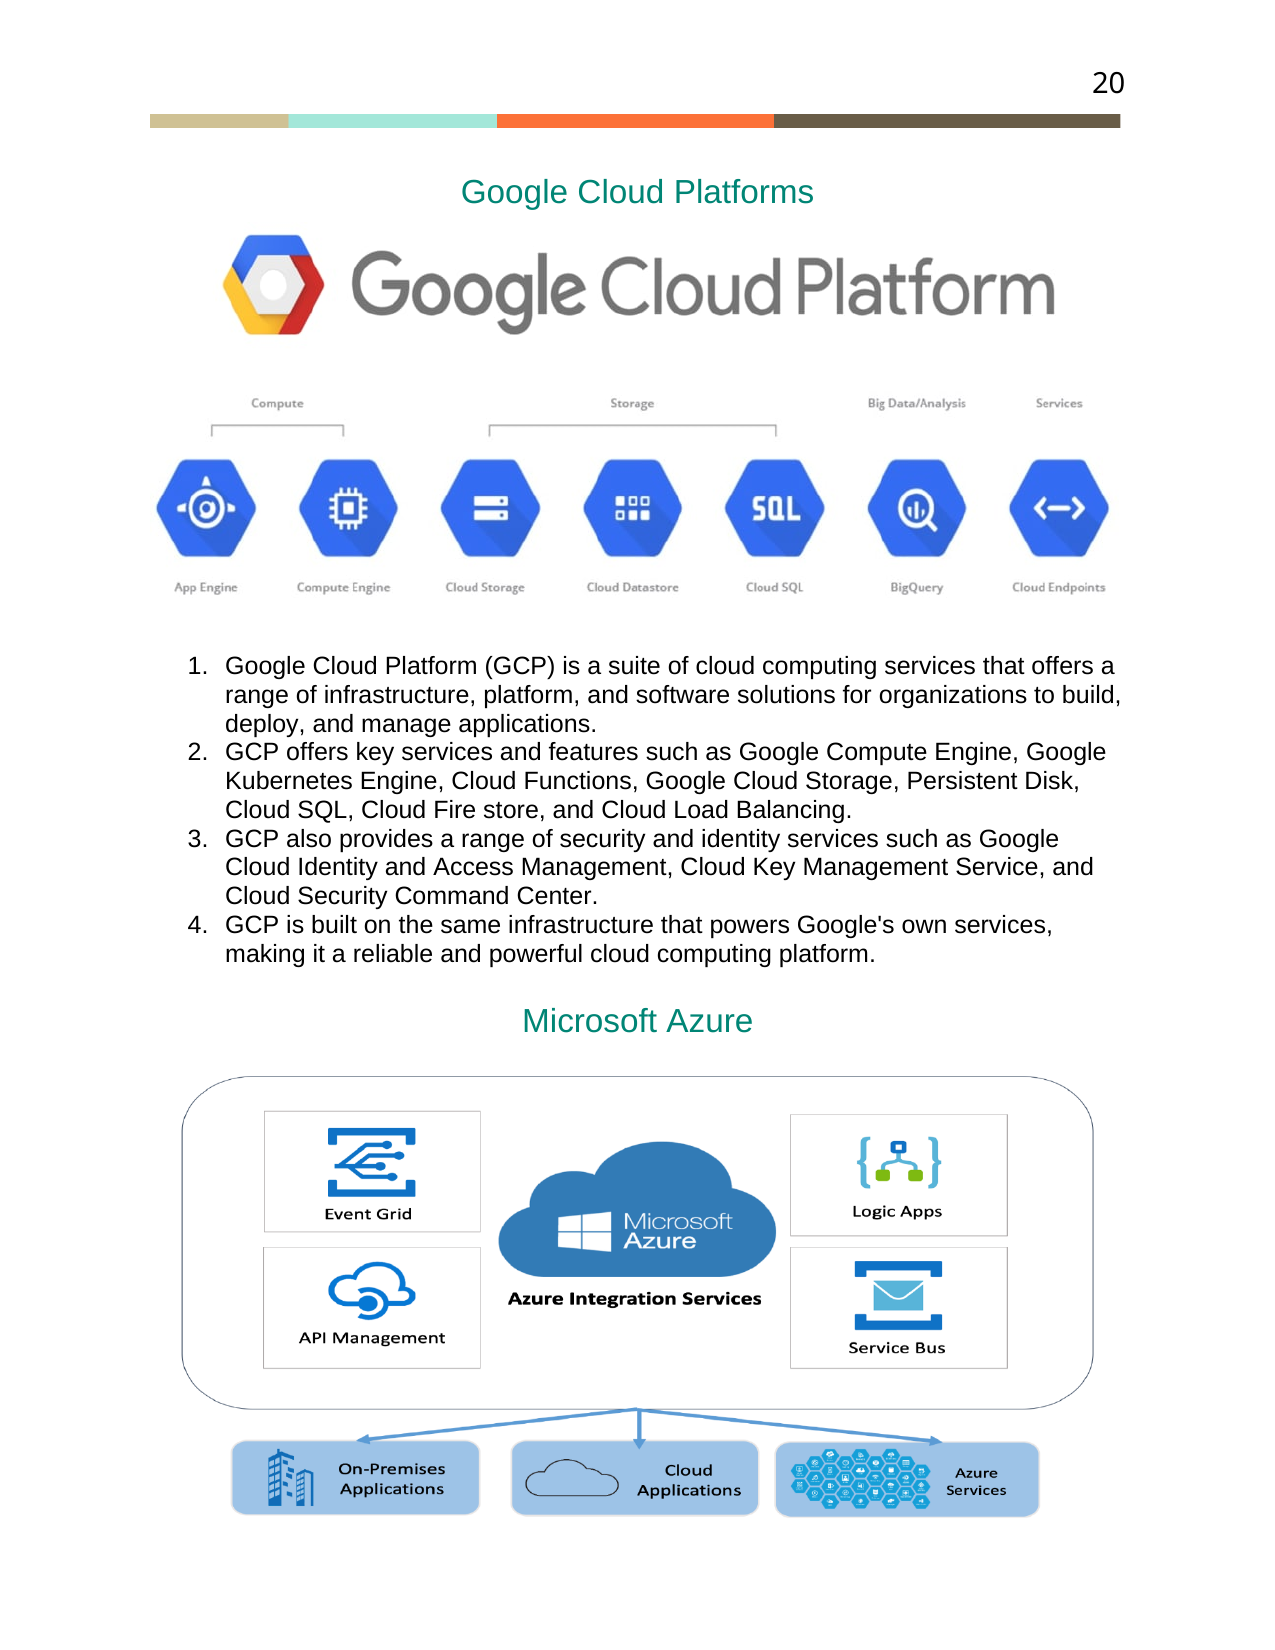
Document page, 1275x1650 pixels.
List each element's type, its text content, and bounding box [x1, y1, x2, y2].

picture [150, 222, 1125, 633]
list GCP offers key services and features such as Google Compute Engine, Google Kubernetes Engine, Cloud Functions, Google Cloud Storage, Persistent Disk, Cloud SQL, Cloud Fire store, and Cloud Load Balancing. [187, 737, 1125, 824]
picture [150, 1051, 1121, 1536]
list GCP is built on the same infrastructure that powers Google's own services, making it a reliable and powerful cloud computing platform. [187, 910, 1125, 967]
list Google Cloud Platform (GCP) is a suite of cloud computing services that offers a range of infrastructure, platform, and software solutions for organizations to build, deploy, and manage applications. [187, 651, 1125, 737]
picture [150, 114, 1121, 128]
subtitle Microsoft Azure [150, 1001, 1125, 1039]
subtitle Google Cloud Platforms [150, 172, 1125, 210]
list GCP also provides a range of security and identity services such as Google Cloud Identity and Access Management, Cloud Key Management Service, and Cloud Security Command Center. [187, 824, 1125, 910]
